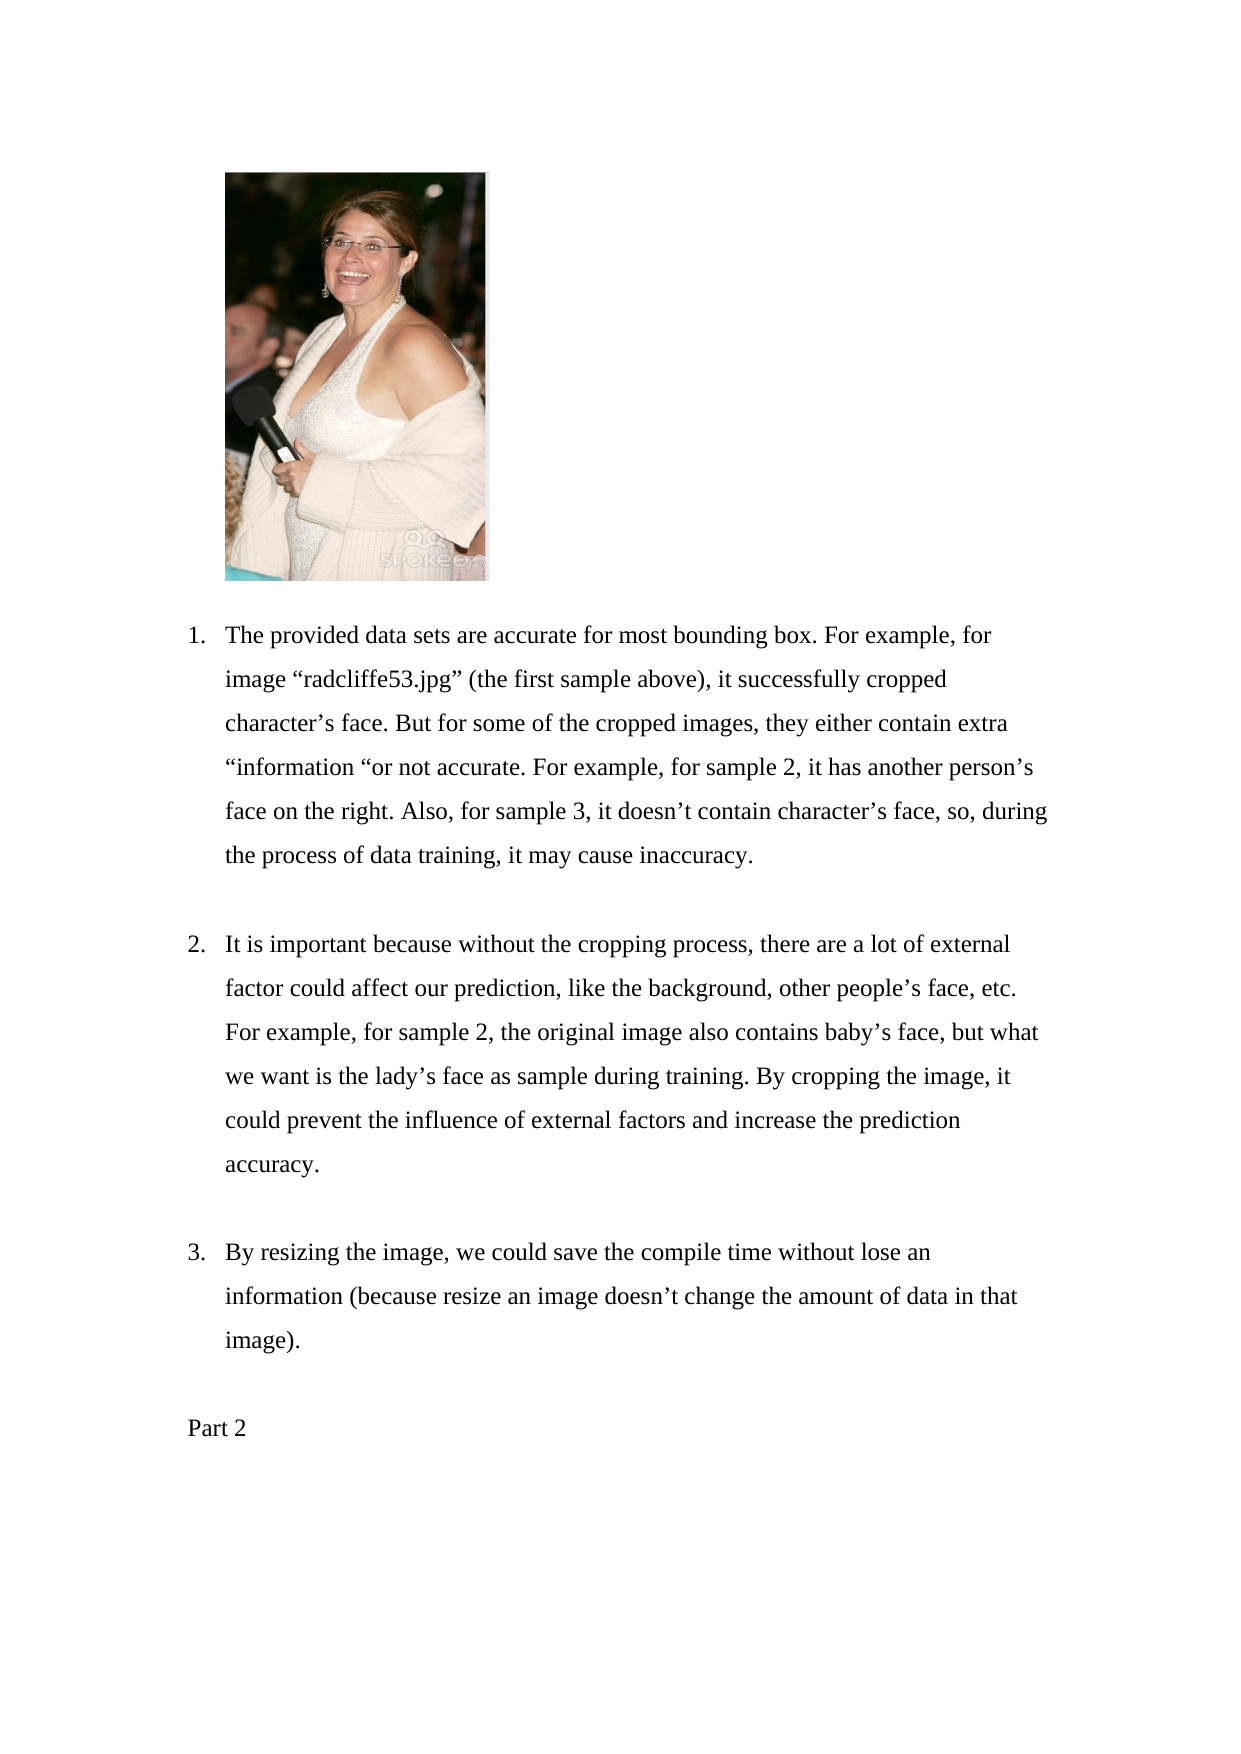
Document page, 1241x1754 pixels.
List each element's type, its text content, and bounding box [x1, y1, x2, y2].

text Part 2 [187, 1406, 1053, 1450]
picture [225, 172, 490, 581]
list It is important because without the cropping process, there are a lot of external factor could affect our prediction, like the background, other people’s face, etc. For example, for sample 2, the original image also contains baby’s face, but what we want is the lady’s face as sample during training. By cropping the image, it could prevent the influence of external factors and increase the prediction accuracy. [187, 921, 1053, 1185]
list The provided data sets are accurate for most bounding box. For example, for image “radcliffe53.jpg” (the first sample above), it successfully cropped character’s face. But for some of the cropped images, they either contain extra “information “or not accurate. For example, for sample 2, it has another person’s face on the right. Also, for sample 3, it doesn’t contain character’s face, so, during the process of data training, it may cause inaccuracy. [187, 613, 1053, 877]
list By resizing the image, we could save the compile time without lose an information (because resize an image doesn’t change the amount of data in that image). [187, 1229, 1053, 1362]
